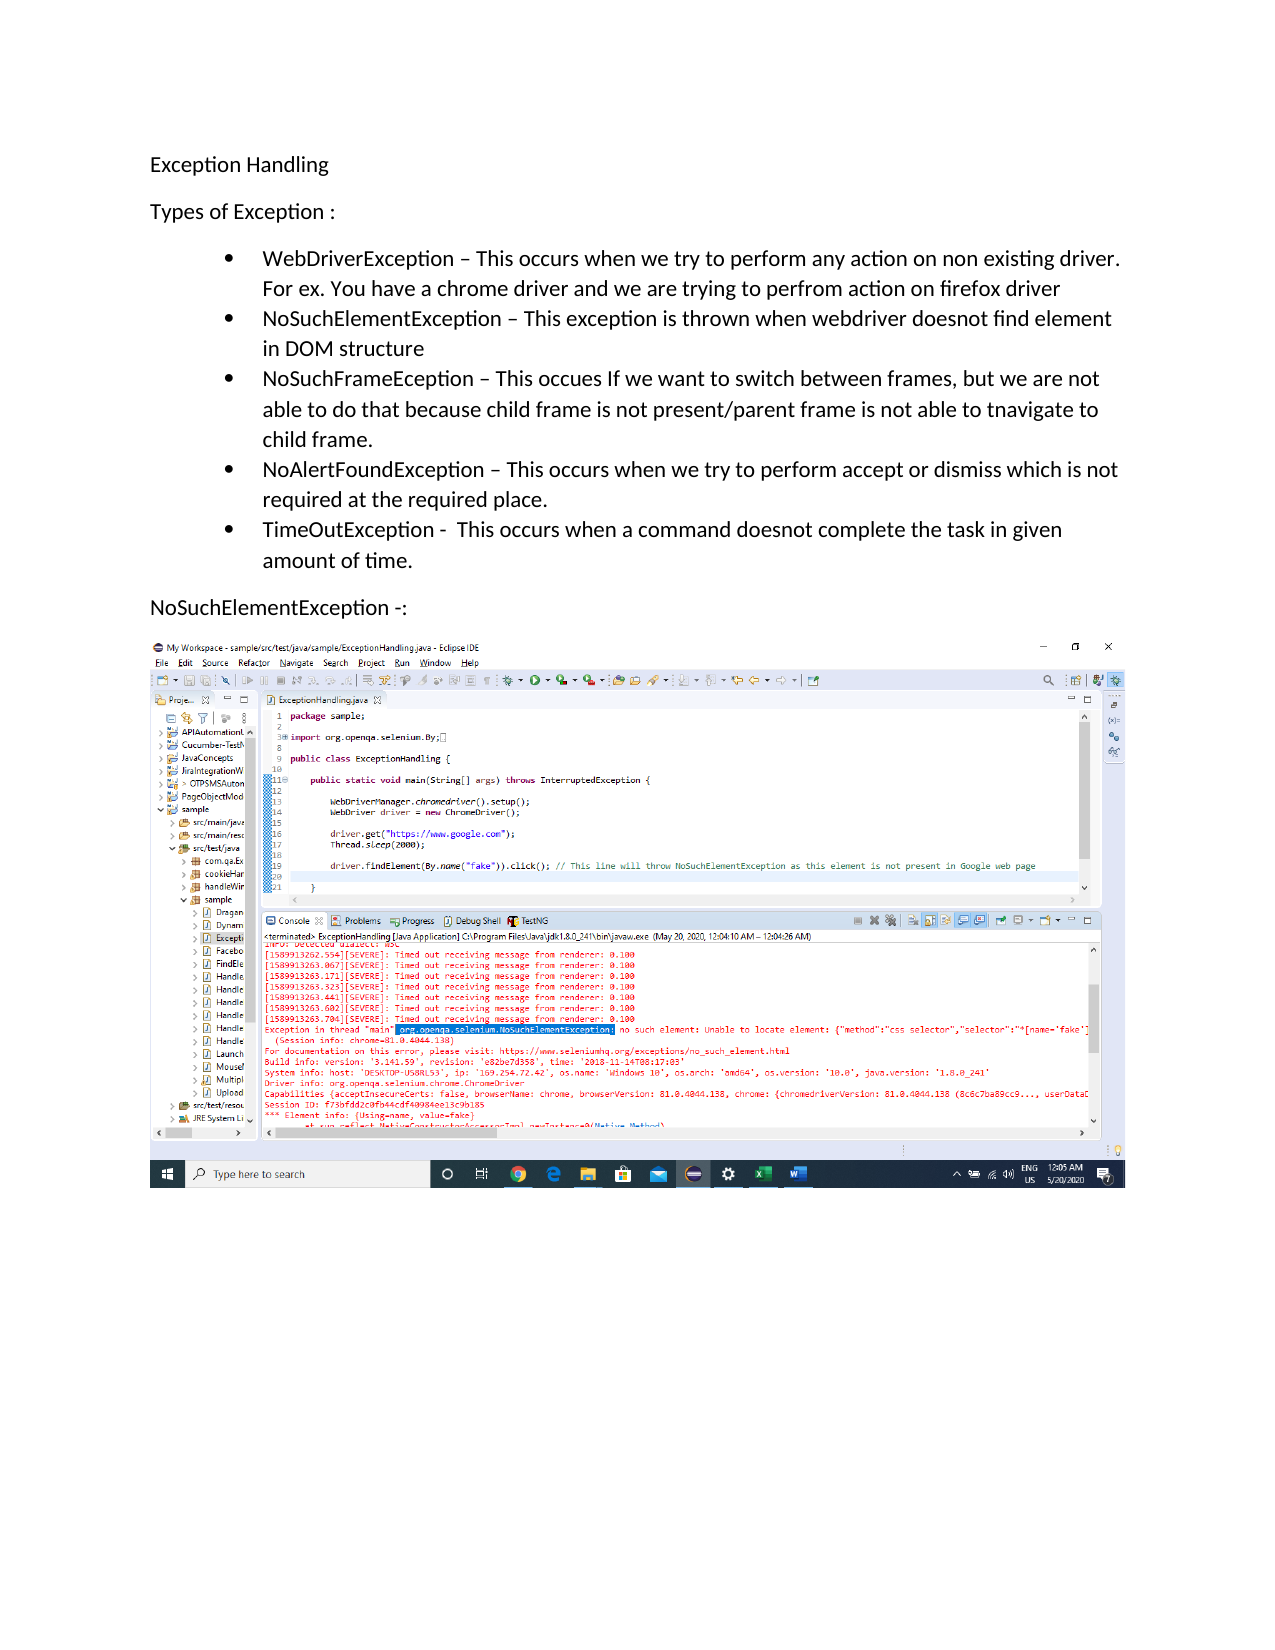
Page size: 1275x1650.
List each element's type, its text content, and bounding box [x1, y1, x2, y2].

text Types of Exception : [150, 197, 1125, 225]
list TimeOutException - This occurs when a command doesnot complete the task in given amount of time. [225, 516, 1125, 574]
list NoSuchFrameEception – This occues If we want to switch between frames, but we are not able to do that because child frame is not present/parent frame is not able to tnavigate to child frame. [225, 364, 1125, 453]
picture [150, 639, 1125, 1188]
text NoSuchElementException -: [150, 593, 1125, 621]
list NoSuchElementException – This exception is thrown when webdriver doesnot find element in DOM structure [225, 304, 1125, 362]
list NoAlertFoundException – This occurs when we try to perform accept or dismiss which is not required at the required place. [225, 455, 1125, 513]
list WebDriverException – This occurs when we try to perform any action on non existing driver. For ex. You have a chrome driver and we are trying to perfrom action on firefox driver [225, 244, 1125, 302]
text Exception Handling [150, 150, 1125, 178]
